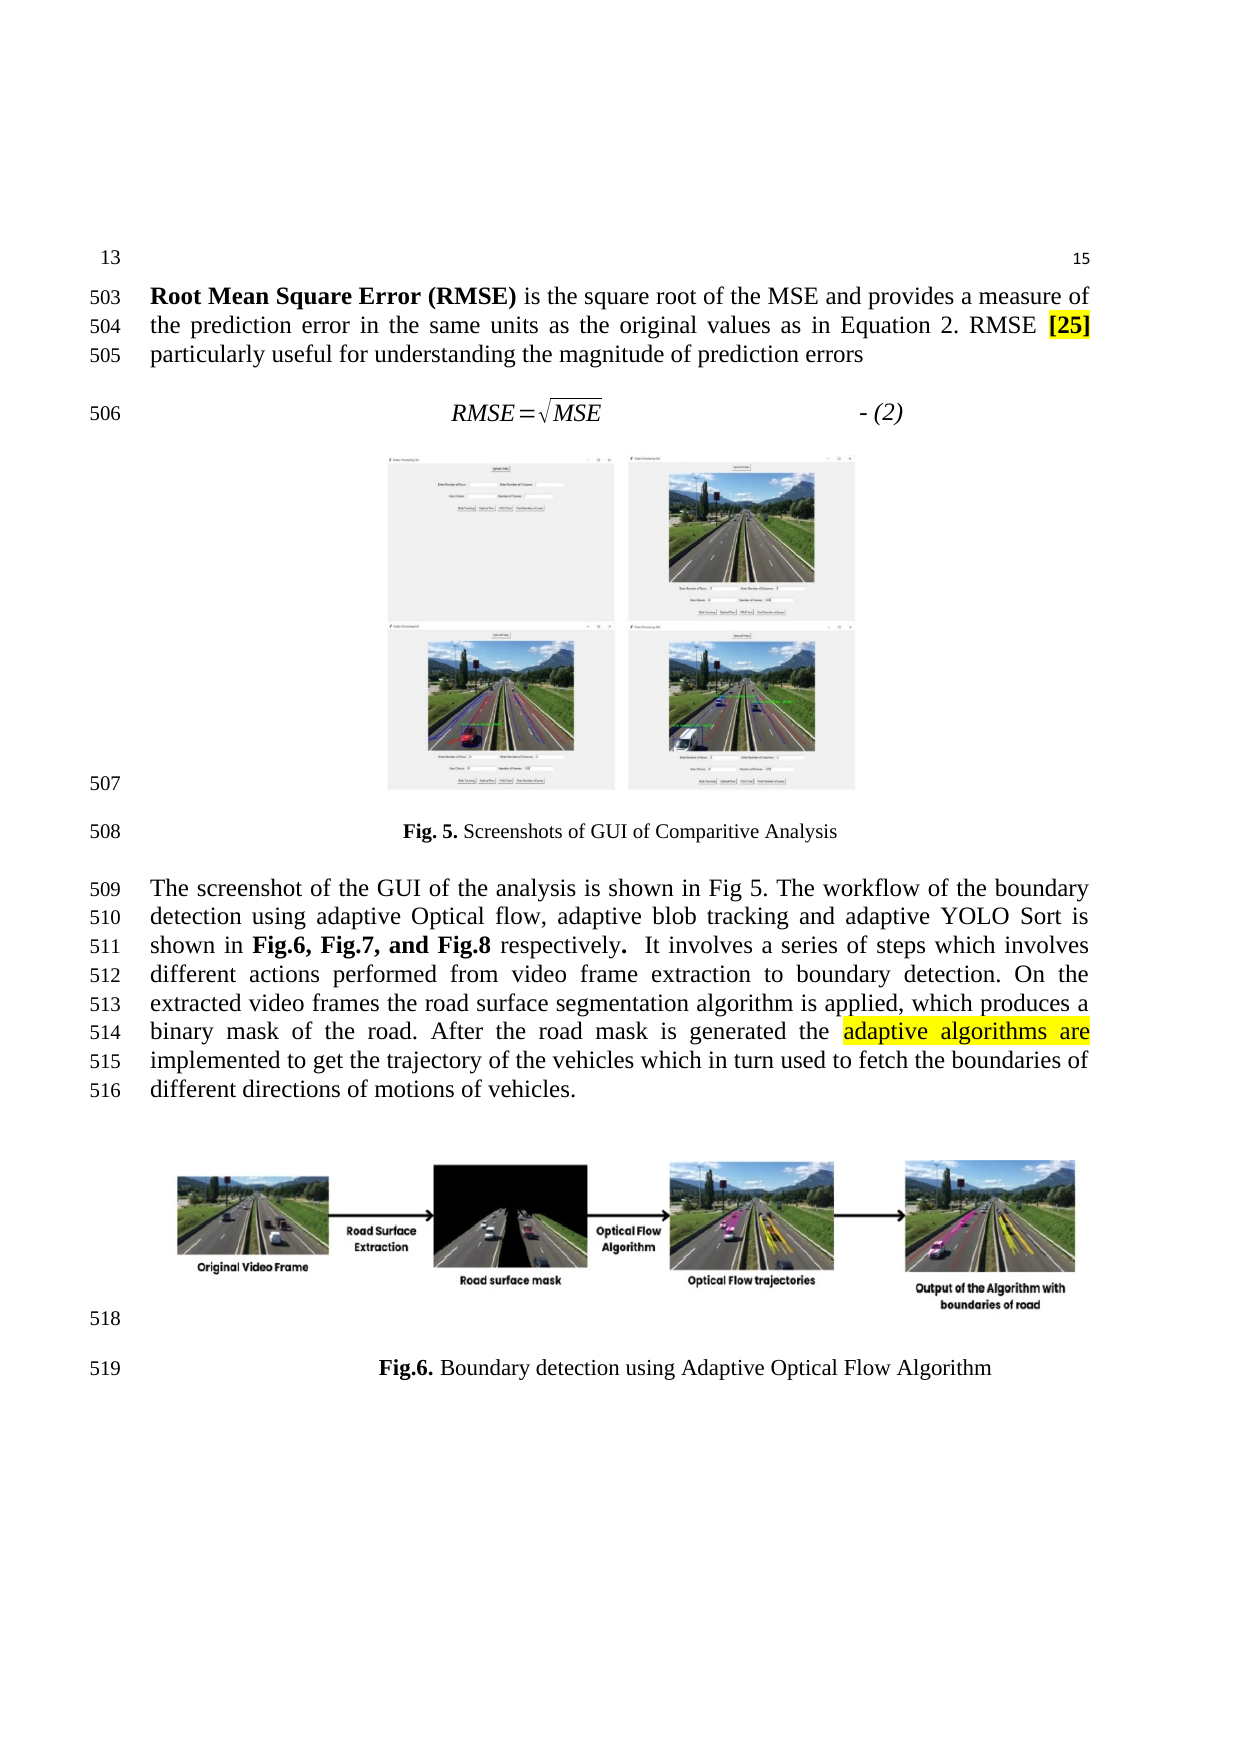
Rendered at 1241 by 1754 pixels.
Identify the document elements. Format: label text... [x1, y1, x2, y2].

text - (2) [150, 397, 1090, 427]
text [150, 281, 1090, 368]
picture [382, 455, 858, 791]
text Fig.6. Boundary detection using Adaptive Optical Flow Algorithm [150, 1354, 1090, 1409]
text The screenshot of the GUI of the analysis is shown in Fig 5. The workflow of the boundary detection using adaptive Optical flow, adaptive blob tracking and adaptive YOLO Sort is shown in Fig.6, Fig.7, and Fig.8 respectively. It involves a series of steps which involves different actions performed from video frame extraction to boundary detection. On the extracted video frames the road surface segmentation algorithm is applied, which produces a binary mask of the road. After the road mask is generated the adaptive algorithms are implemented to get the trajectory of the vehicles which in turn used to fetch the boundaries of different directions of motions of vehicles. [150, 873, 1090, 1131]
picture [159, 1160, 1081, 1325]
text Fig. 5. Screenshots of GUI of Comparitive Analysis [150, 819, 1090, 843]
